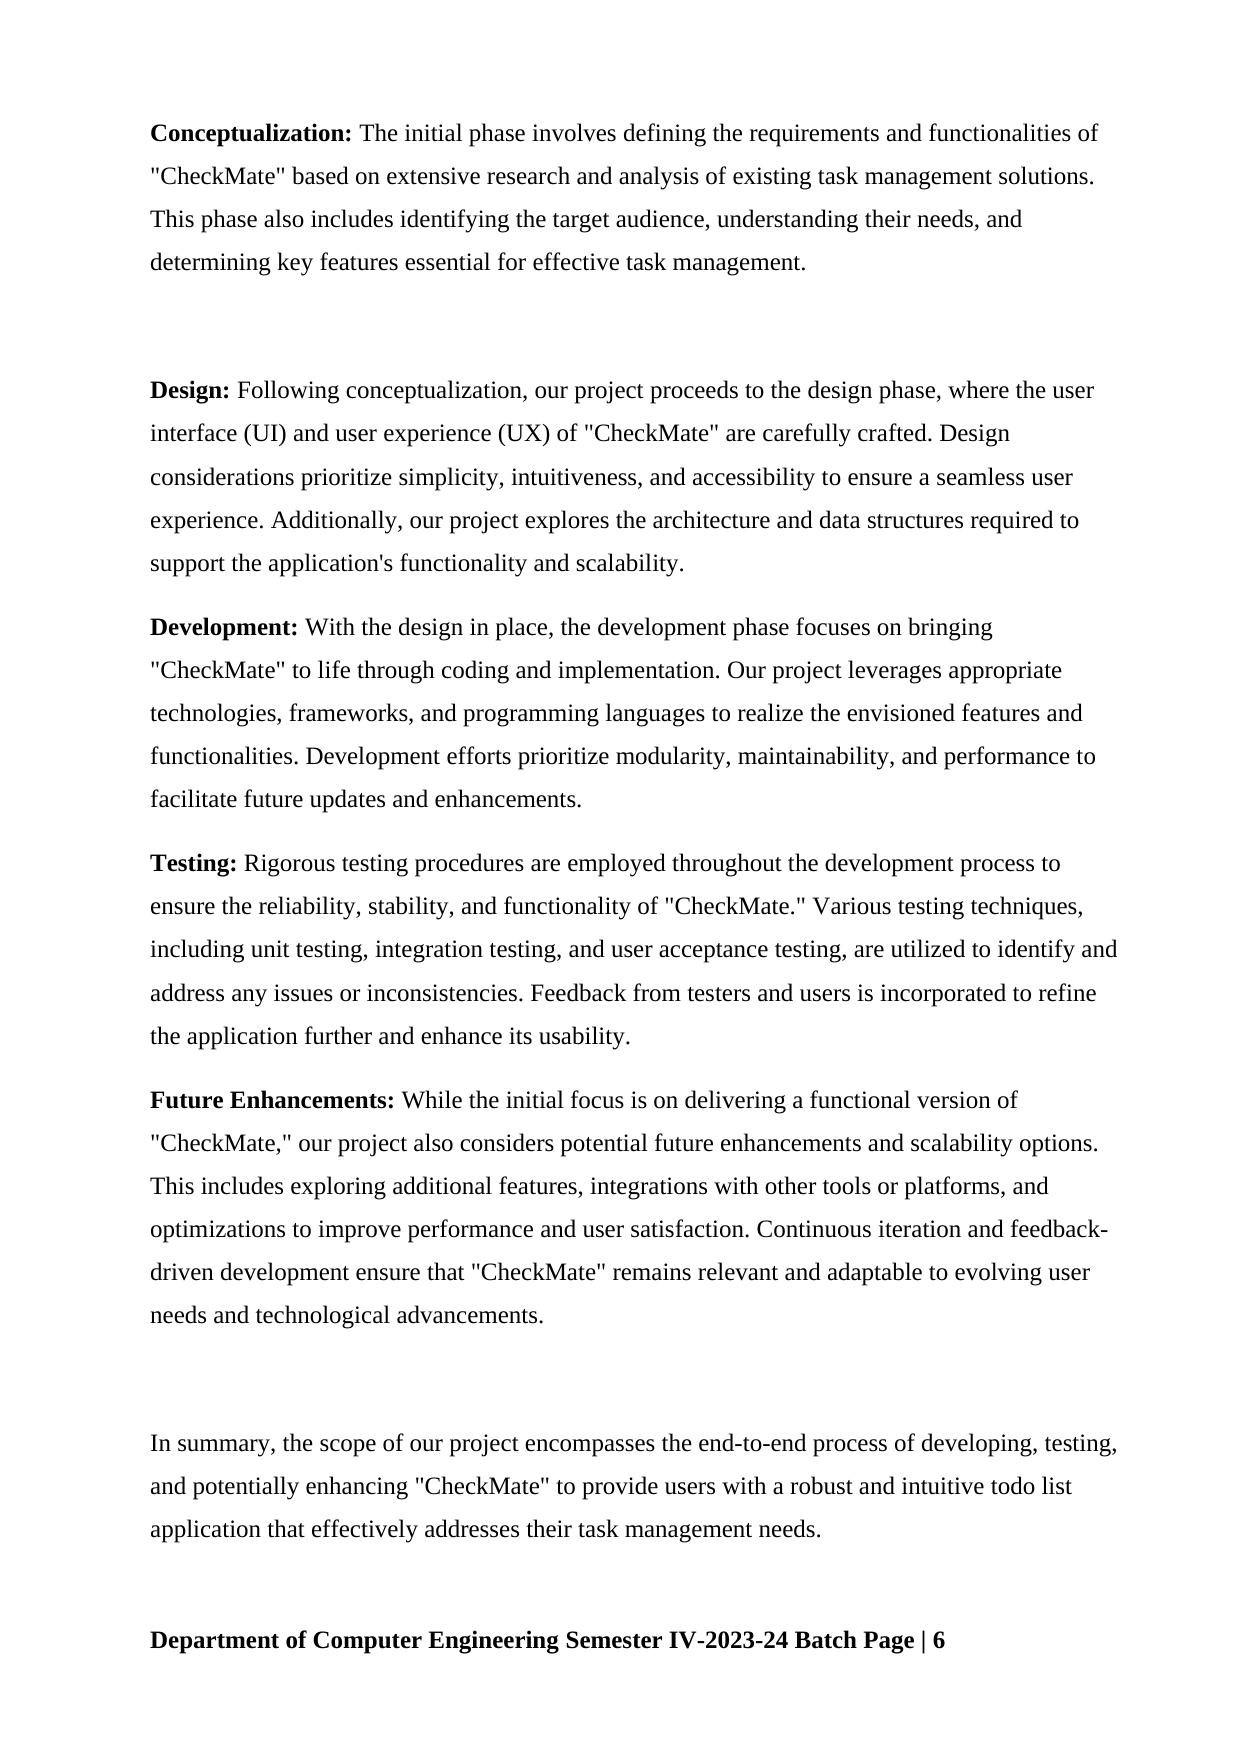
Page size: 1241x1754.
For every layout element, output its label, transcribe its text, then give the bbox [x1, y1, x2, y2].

text Conceptualization: The initial phase involves defining the requirements and functionalities of "CheckMate" based on extensive research and analysis of existing task management solutions. This phase also includes identifying the target audience, understanding their needs, and determining key features essential for effective task management. [150, 118, 1122, 276]
text Development: With the design in place, the development phase focuses on bringing "CheckMate" to life through coding and implementation. Our project leverages appropriate technologies, frameworks, and programming languages to realize the envisioned features and functionalities. Development efforts prioritize modularity, maintainability, and performance to facilitate future updates and enhancements. [150, 612, 1122, 813]
text Future Enhancements: While the initial focus is on delivering a functional version of "CheckMate," our project also considers potential future enhancements and scalability options. This includes exploring additional features, integrations with other tools or platforms, and optimizations to improve performance and user satisfaction. Continuous iteration and feedback-driven development ensure that "CheckMate" remains relevant and adaptable to evolving user needs and technological advancements. [150, 1085, 1122, 1329]
text Testing: Rigorous testing procedures are employed throughout the development process to ensure the reliability, stability, and functionality of "CheckMate." Various testing techniques, including unit testing, integration testing, and user acceptance testing, are utilized to identify and address any issues or inconsistencies. Feedback from testers and users is incorporated to refine the application further and enhance its usability. [150, 848, 1122, 1049]
text Design: Following conceptualization, our project proceeds to the design phase, where the user interface (UI) and user experience (UX) of "CheckMate" are carefully crafted. Design considerations prioritize simplicity, intuitiveness, and accessibility to ensure a seamless user experience. Additionally, our project explores the architecture and data structures required to support the application's functionality and scalability. [150, 375, 1122, 577]
text In summary, the scope of our project encompasses the end-to-end process of developing, testing, and potentially enhancing "CheckMate" to provide users with a robust and intuitive todo list application that effectively addresses their task management needs. [150, 1428, 1122, 1543]
